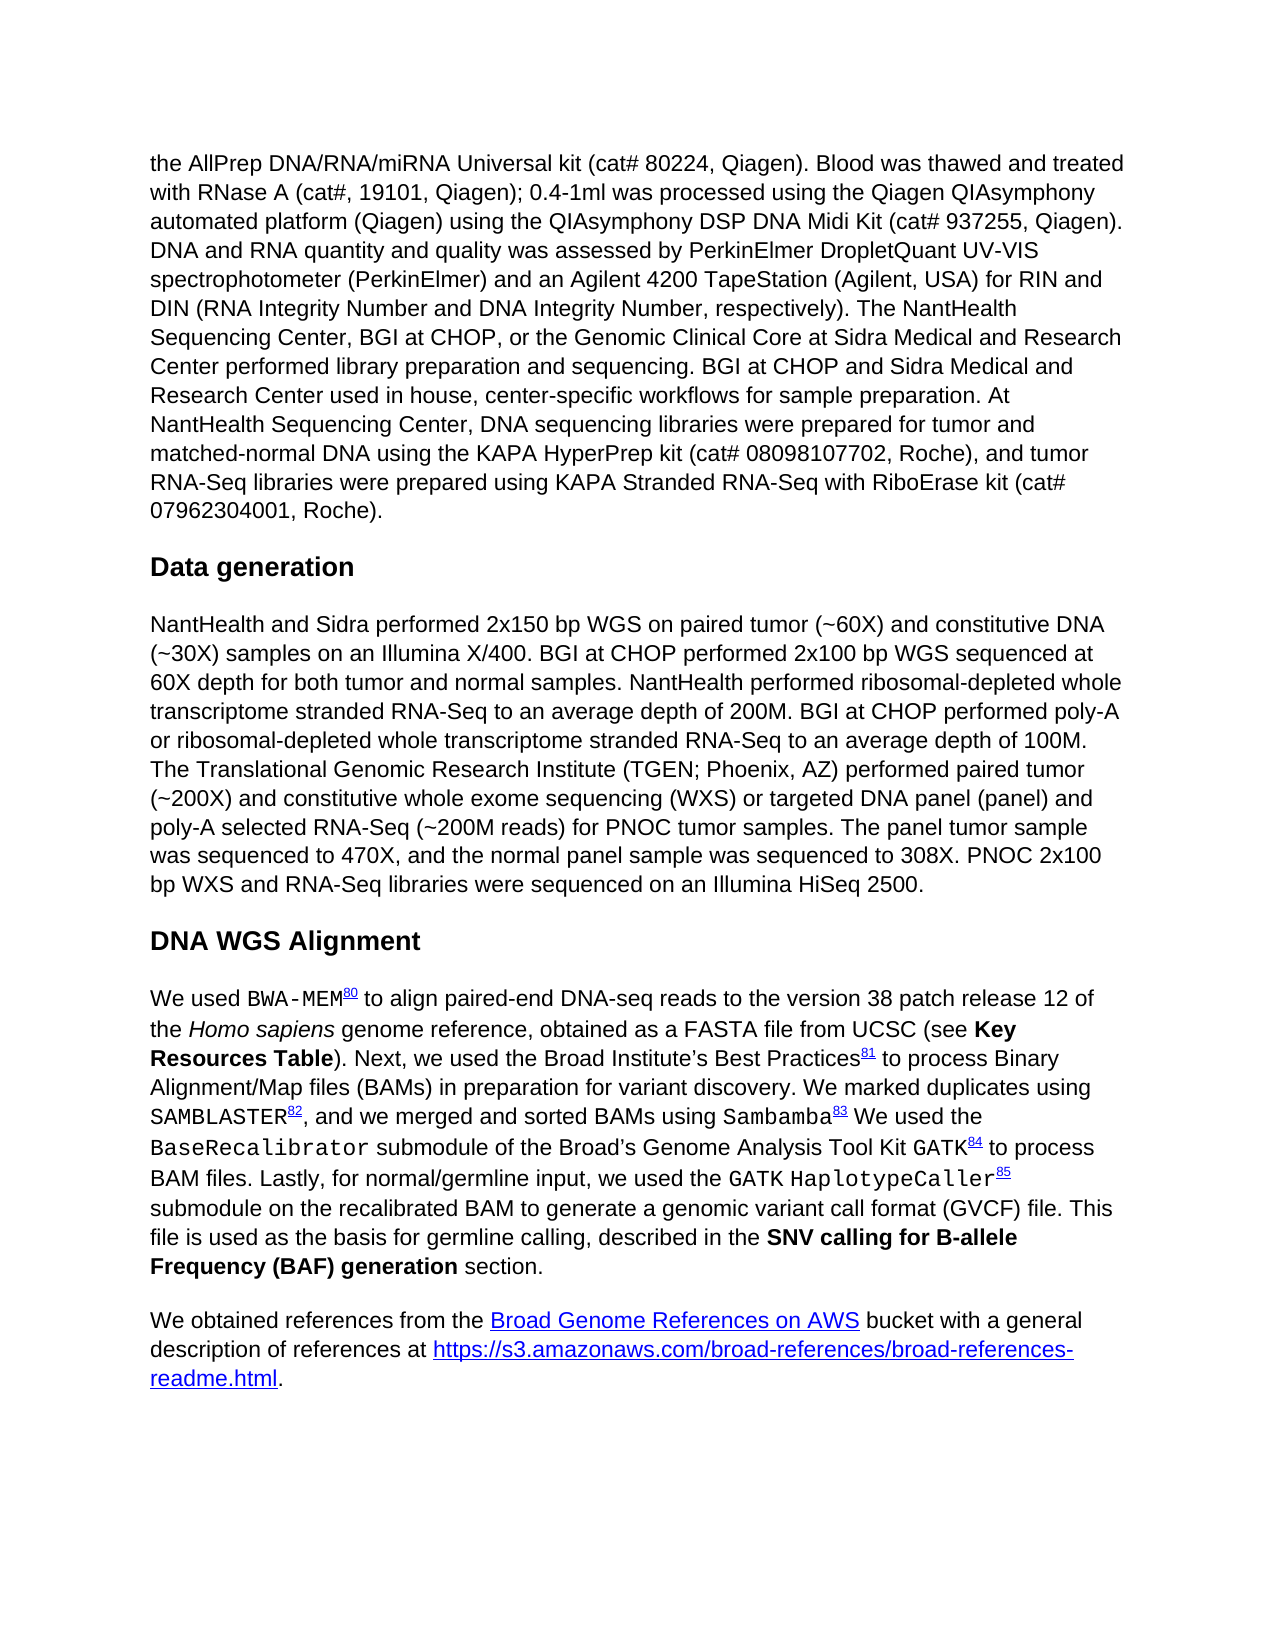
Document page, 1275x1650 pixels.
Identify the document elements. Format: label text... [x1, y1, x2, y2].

subtitle Data generation [150, 551, 1125, 583]
subtitle DNA WGS Alignment [150, 925, 1125, 957]
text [150, 150, 1125, 524]
text NantHealth and Sidra performed 2x150 bp WGS on paired tumor (~60X) and constitutive DNA (~30X) samples on an Illumina X/400. BGI at CHOP performed 2x100 bp WGS sequenced at 60X depth for both tumor and normal samples. NantHealth performed ribosomal-depleted whole transcriptome stranded RNA-Seq to an average depth of 200M. BGI at CHOP performed poly-A or ribosomal-depleted whole transcriptome stranded RNA-Seq to an average depth of 100M. The Translational Genomic Research Institute (TGEN; Phoenix, AZ) performed paired tumor (~200X) and constitutive whole exome sequencing (WXS) or targeted DNA panel (panel) and poly-A selected RNA-Seq (~200M reads) for PNOC tumor samples. The panel tumor sample was sequenced to 470X, and the normal panel sample was sequenced to 308X. PNOC 2x100 bp WXS and RNA-Seq libraries were sequenced on an Illumina HiSeq 2500. [150, 611, 1125, 898]
text We used BWA-MEM80 to align paired-end DNA-seq reads to the version 38 patch release 12 of the Homo sapiens genome reference, obtained as a FASTA file from UCSC (see Key Resources Table). Next, we used the Broad Institute’s Best Practices81 to process Binary Alignment/Map files (BAMs) in preparation for variant discovery. We marked duplicates using SAMBLASTER82, and we merged and sorted BAMs using Sambamba83 We used the BaseRecalibrator submodule of the Broad’s Genome Analysis Tool Kit GATK84 to process BAM files. Lastly, for normal/germline input, we used the GATK HaplotypeCaller85 submodule on the recalibrated BAM to generate a genomic variant call format (GVCF) file. This file is used as the basis for germline calling, described in the SNV calling for B-allele Frequency (BAF) generation section. [150, 985, 1125, 1280]
text We obtained references from the Broad Genome References on AWS bucket with a general description of references at https://s3.amazonaws.com/broad-references/broad-references-readme.html. [150, 1307, 1125, 1392]
